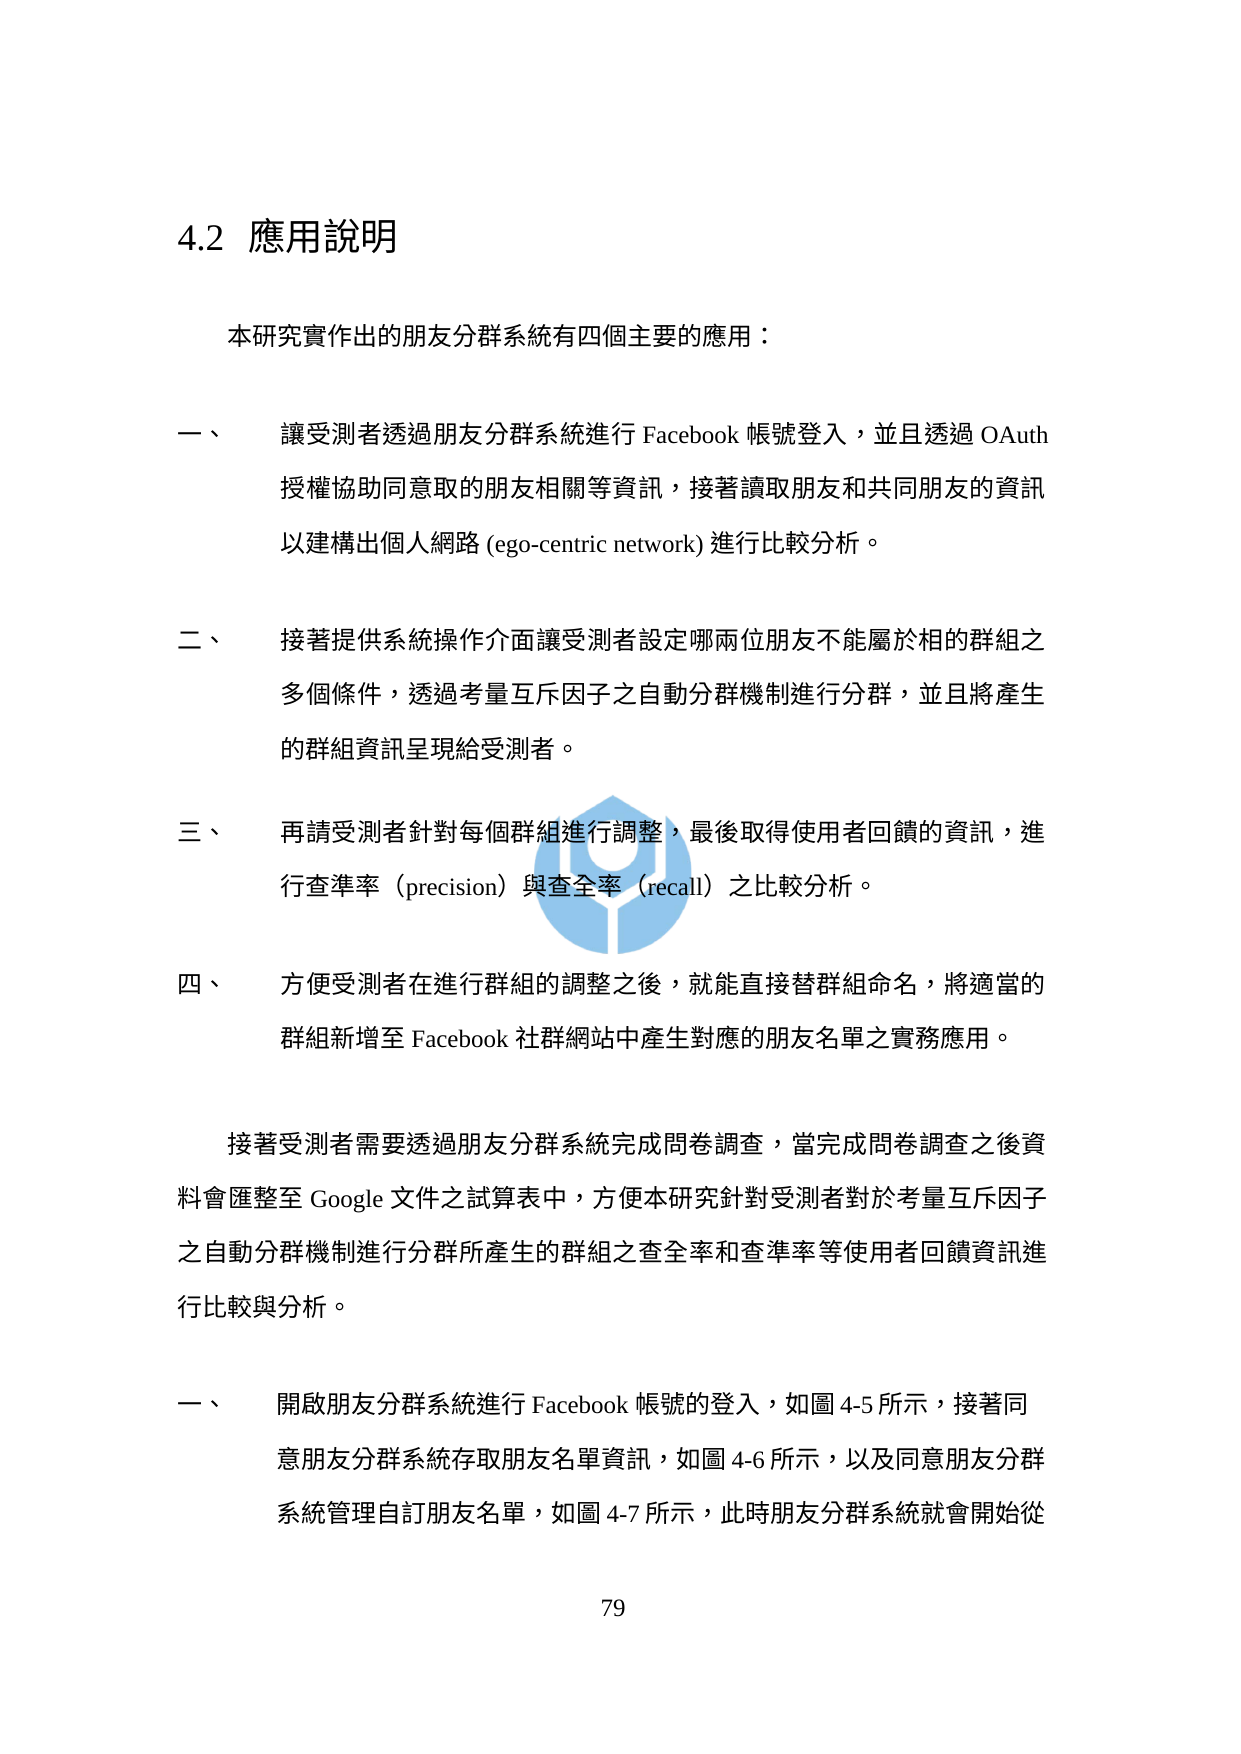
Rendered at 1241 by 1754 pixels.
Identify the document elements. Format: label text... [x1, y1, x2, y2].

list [177, 1385, 1048, 1530]
list 再請受測者針對每個群組進行調整，最後取得使用者回饋的資訊，進行查準率（precision）與查全率（recall）之比較分析。 [177, 812, 1048, 903]
text 本研究實作出的朋友分群系統有四個主要的應用： [177, 317, 1048, 353]
list 讓受測者透過朋友分群系統進行Facebook 帳號登入，並且透過OAuth授權協助同意取的朋友相關等資訊，接著讀取朋友和共同朋友的資訊以建構出個人網路 (ego-centric network) 進行比較分析。 [177, 414, 1048, 559]
text 接著受測者需要透過朋友分群系統完成問卷調查，當完成問卷調查之後資料會匯整至 Google 文件之試算表中，方便本研究針對受測者對於考量互斥因子之自動分群機制進行分群所產生的群組之查全率和查準率等使用者回饋資訊進行比較與分析。 [177, 1124, 1048, 1323]
picture [526, 790, 700, 812]
list 接著提供系統操作介面讓受測者設定哪兩位朋友不能屬於相的群組之多個條件，透過考量互斥因子之自動分群機制進行分群，並且將產生的群組資訊呈現給受測者。 [177, 621, 1048, 766]
picture [526, 903, 700, 964]
subtitle 應用說明 [177, 206, 1048, 261]
list 方便受測者在進行群組的調整之後，就能直接替群組命名，將適當的群組新增至 Facebook 社群網站中產生對應的朋友名單之實務應用。 [177, 964, 1048, 1055]
